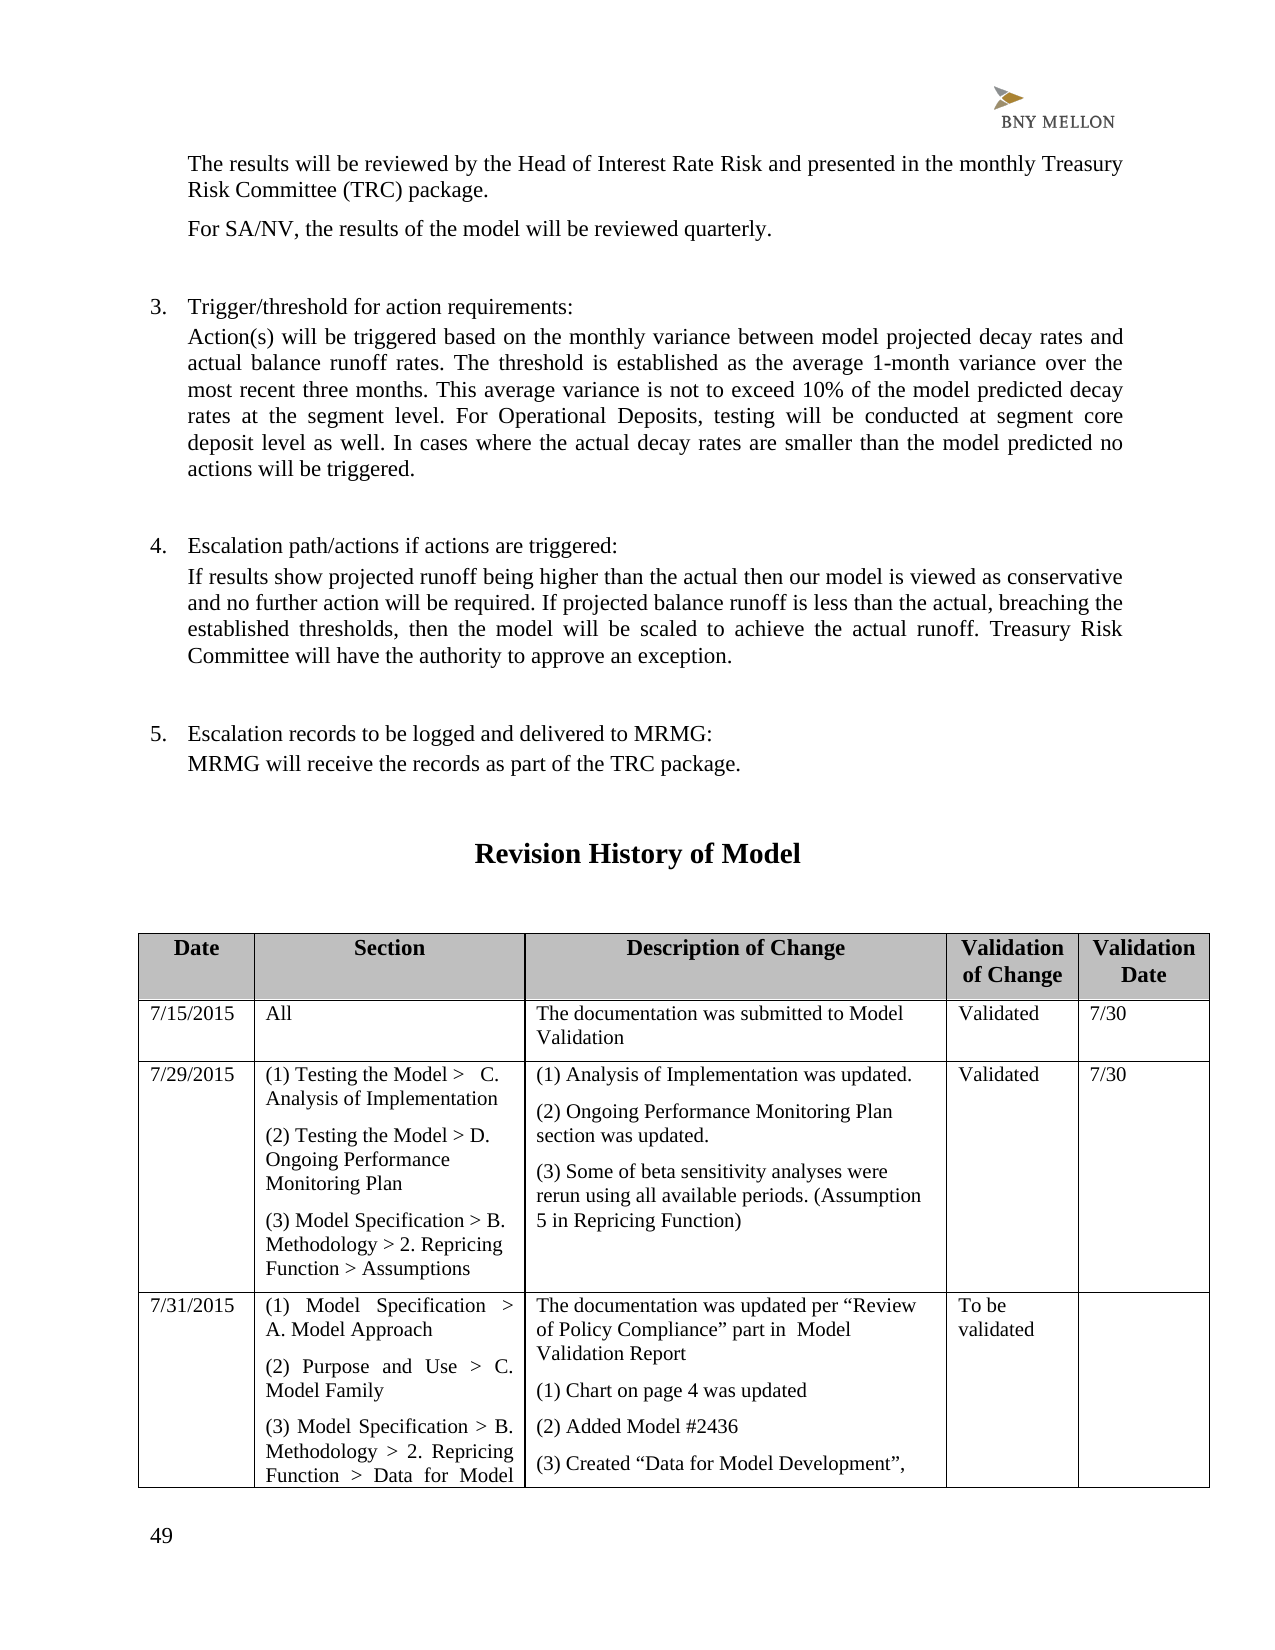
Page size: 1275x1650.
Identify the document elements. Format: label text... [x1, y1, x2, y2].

table_cell 7/30 [1079, 1062, 1209, 1292]
list Escalation records to be logged and delivered to MRMG: [150, 719, 1125, 746]
table_cell 7/15/2015 [139, 1001, 254, 1061]
table_cell 7/30 [1079, 1001, 1209, 1061]
table_cell 7/29/2015 [139, 1062, 254, 1292]
list Action(s) will be triggered based on the monthly variance between model projected decay rates and actual balance runoff rates. The threshold is established as the average 1-month variance over the most recent three months. This average variance is not to exceed 10% of the model predicted decay rates at the segment level. For Operational Deposits, testing will be conducted at segment core deposit level as well. In cases where the actual decay rates are smaller than the model predicted no actions will be triggered. [187, 323, 1125, 481]
table_cell The documentation was submitted to Model Validation [526, 1001, 946, 1061]
table_header Validation Date [1079, 934, 1209, 999]
table_cell Validated [947, 1001, 1078, 1061]
list MRMG will receive the records as part of the TRC package. [150, 750, 1125, 776]
table_header Description of Change [526, 934, 946, 999]
list Trigger/threshold for action requirements: [150, 293, 1125, 319]
list Escalation path/actions if actions are triggered: [150, 533, 1125, 559]
table_header Section [255, 934, 524, 999]
picture [982, 75, 1125, 140]
table_cell Validated [947, 1062, 1078, 1292]
table_cell All [255, 1001, 524, 1061]
table_header Date [139, 934, 254, 999]
table_cell [1079, 1293, 1209, 1487]
table_header Validation of Change [947, 934, 1078, 999]
list The results will be reviewed by the Head of Interest Rate Risk and presented in the monthly Treasury Risk Committee (TRC) package. [187, 150, 1125, 203]
subtitle Revision History of Model [150, 836, 1125, 869]
table_cell (1) Analysis of Implementation was updated. (2) Ongoing Performance Monitoring Plan section was updated. (3) Some of beta sensitivity analyses were rerun using all available periods. (Assumption 5 in Repricing Function) [526, 1062, 946, 1292]
table_cell 7/31/2015 [139, 1293, 254, 1487]
list If results show projected runoff being higher than the actual then our model is viewed as conservative and no further action will be required. If projected balance runoff is less than the actual, breaching the established thresholds, then the model will be scaled to achieve the actual runoff. Treasury Risk Committee will have the authority to approve an exception. [187, 563, 1125, 668]
table_cell To be validated [947, 1293, 1078, 1487]
table_cell (1) Testing the Model > C. Analysis of Implementation (2) Testing the Model > D. Ongoing Performance Monitoring Plan (3) Model Specification > B. Methodology > 2. Repricing Function > Assumptions [255, 1062, 524, 1292]
list For SA/NV, the results of the model will be reviewed quarterly. [187, 215, 1125, 242]
